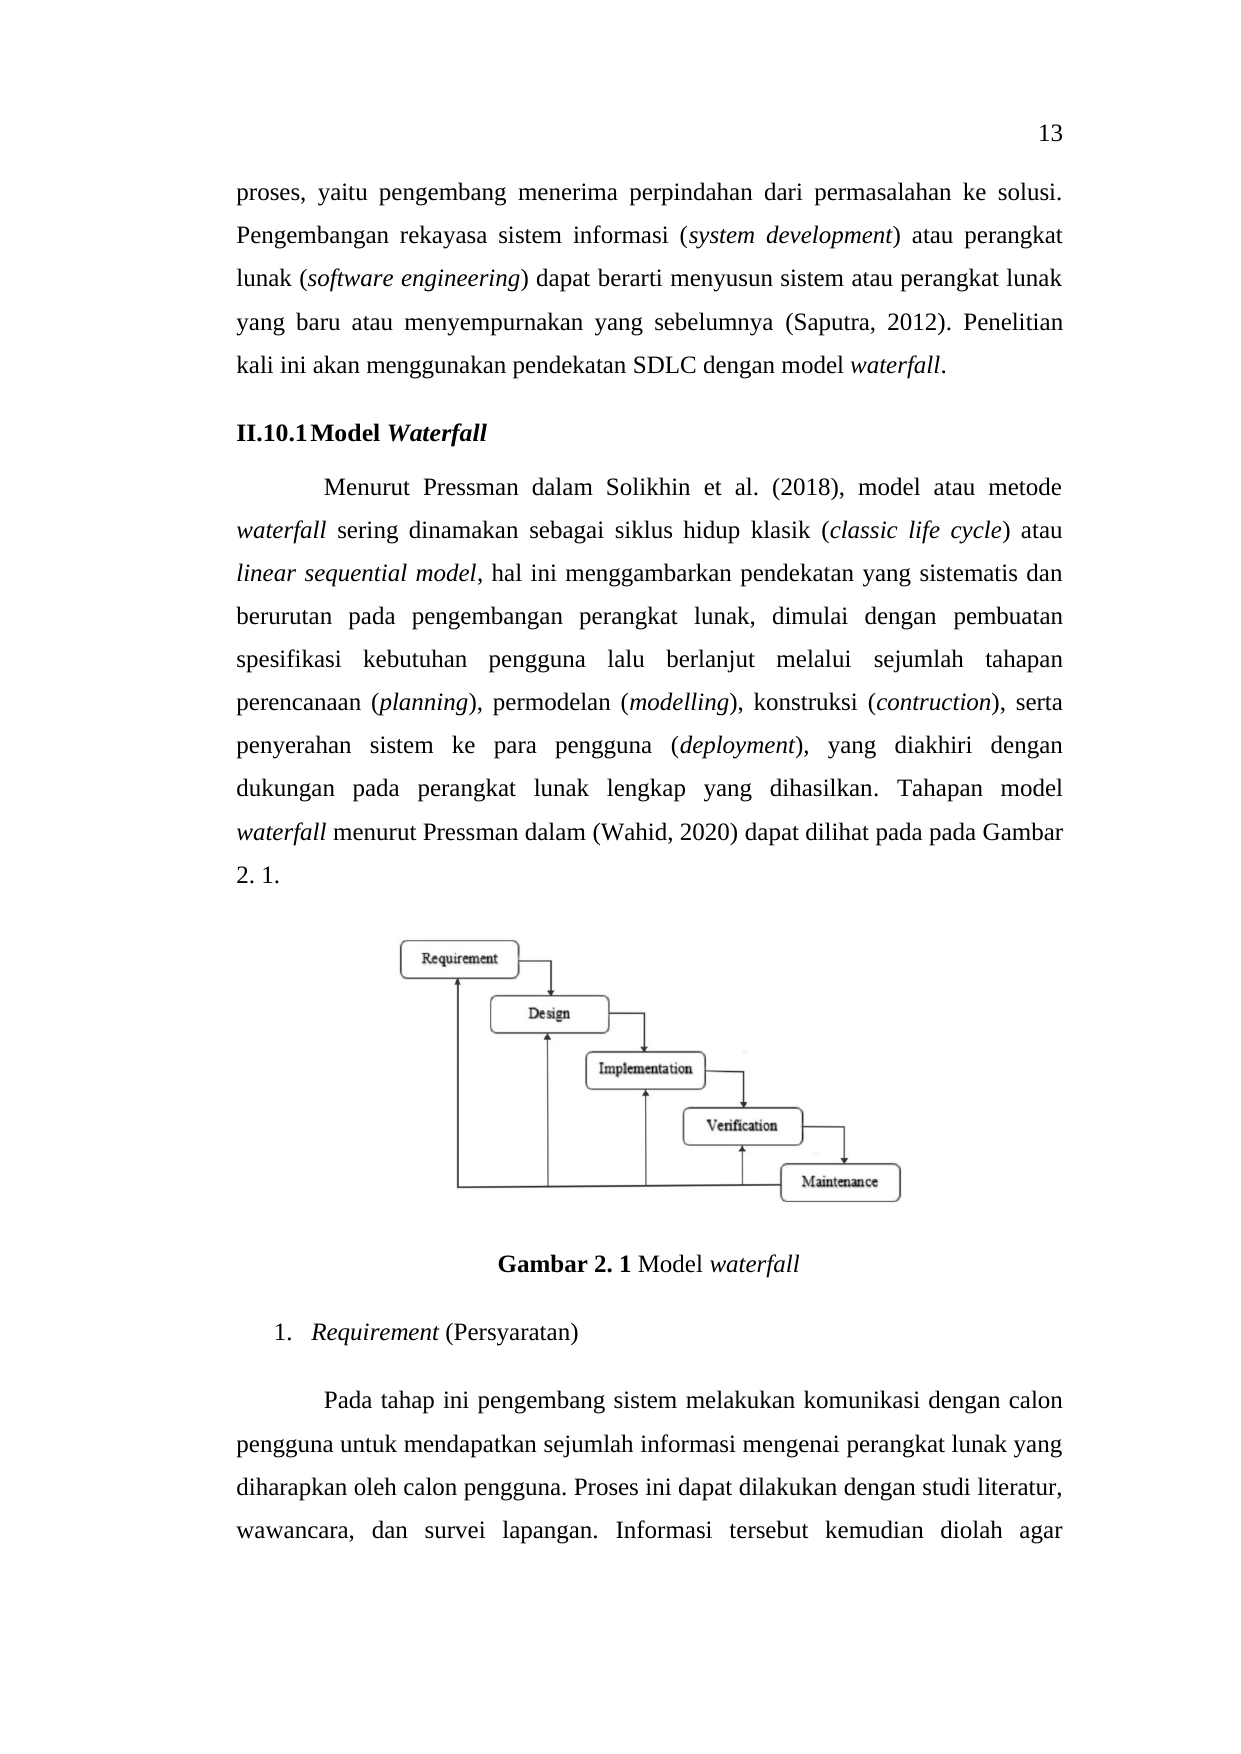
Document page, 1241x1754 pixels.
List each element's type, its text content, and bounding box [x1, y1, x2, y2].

subtitle Model Waterfall [236, 418, 1063, 447]
text Menurut Pressman dalam Solikhin et al. (2018), model atau metode waterfall sering dinamakan sebagai siklus hidup klasik (classic life cycle) atau linear sequential model, hal ini menggambarkan pendekatan yang sistematis dan berurutan pada pengembangan perangkat lunak, dimulai dengan pembuatan spesifikasi kebutuhan pengguna lalu berlanjut melalui sejumlah tahapan perencanaan (planning), permodelan (modelling), konstruksi (contruction), serta penyerahan sistem ke para pengguna (deployment), yang diakhiri dengan dukungan pada perangkat lunak lengkap yang dihasilkan. Tahapan model waterfall menurut Pressman dalam dapat dilihat pada pada Gambar 2. 1. [236, 472, 1063, 888]
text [236, 1386, 1063, 1544]
text Gambar 2. 1 Model waterfall [236, 1249, 1063, 1278]
picture [381, 927, 919, 1210]
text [236, 177, 1063, 378]
list Requirement (Persyaratan) [274, 1317, 1063, 1346]
